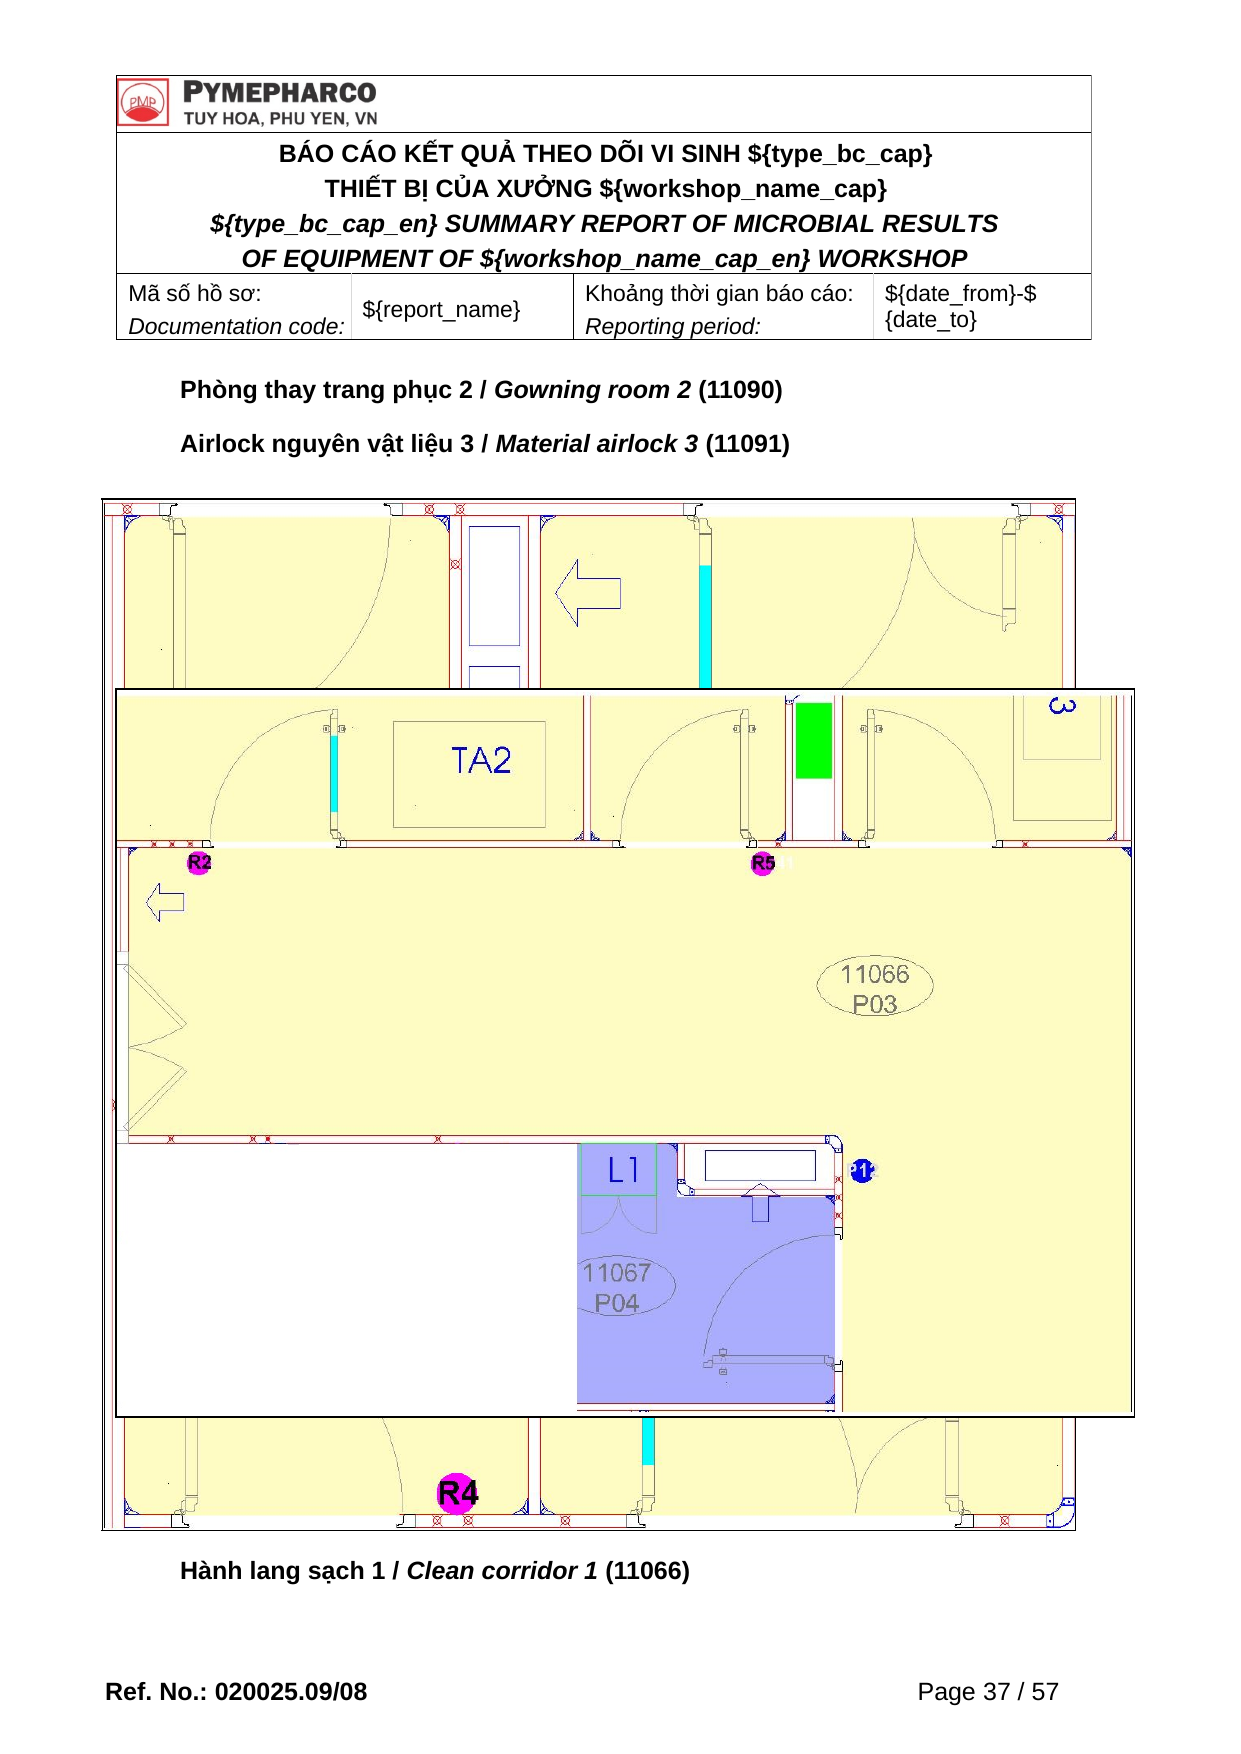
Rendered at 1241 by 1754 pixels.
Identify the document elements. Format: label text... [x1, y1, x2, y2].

subtitle Phòng thay trang phục 2 / Gowning room 2 (11090) [180, 375, 1138, 403]
picture [117, 690, 1134, 1416]
picture [103, 500, 1075, 1530]
picture [117, 78, 377, 127]
subtitle Airlock nguyên vật liệu 3 / Material airlock 3 (11091) [180, 428, 1138, 457]
